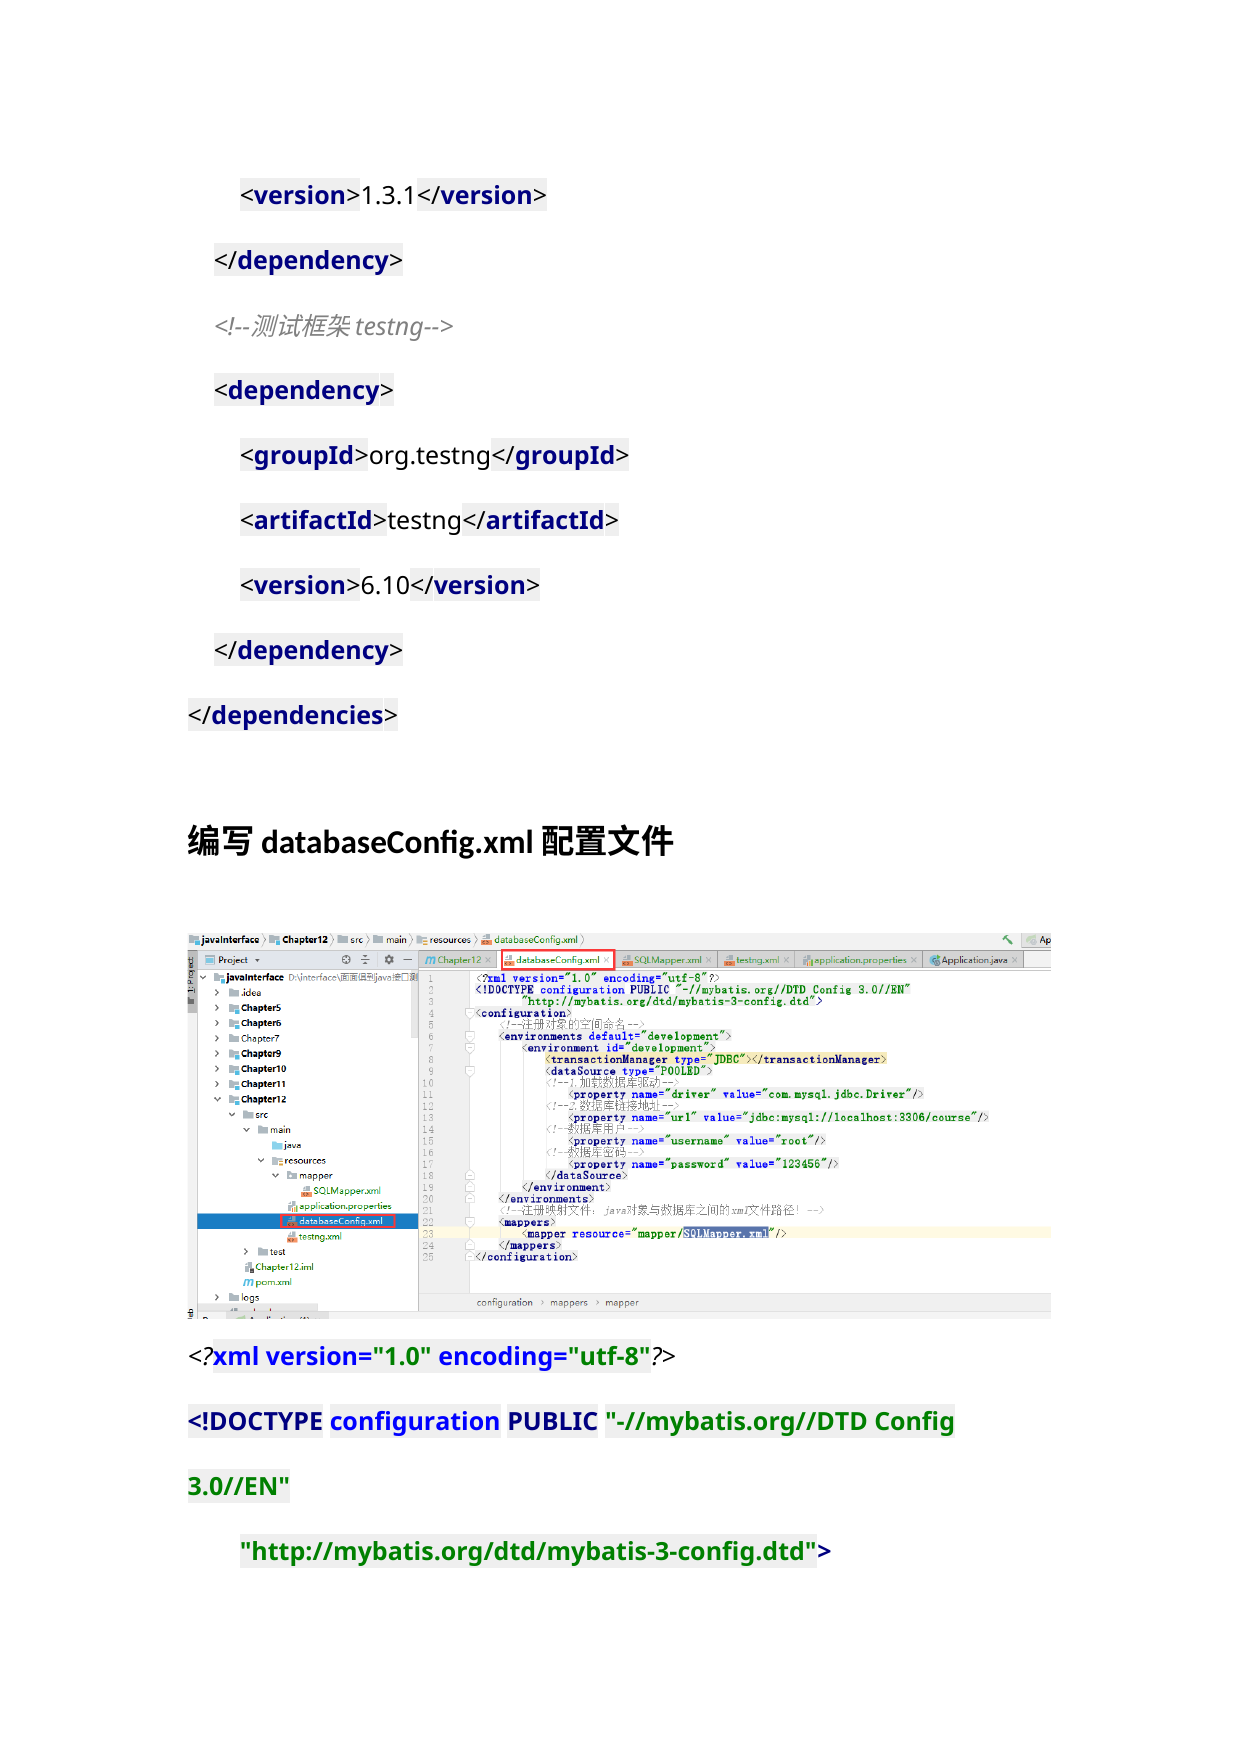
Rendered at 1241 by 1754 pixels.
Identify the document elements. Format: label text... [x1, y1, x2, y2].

picture [187, 933, 1051, 1319]
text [187, 162, 1053, 747]
subtitle 编写databaseConfig.xml配置文件 [187, 807, 1053, 872]
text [187, 1323, 1053, 1583]
